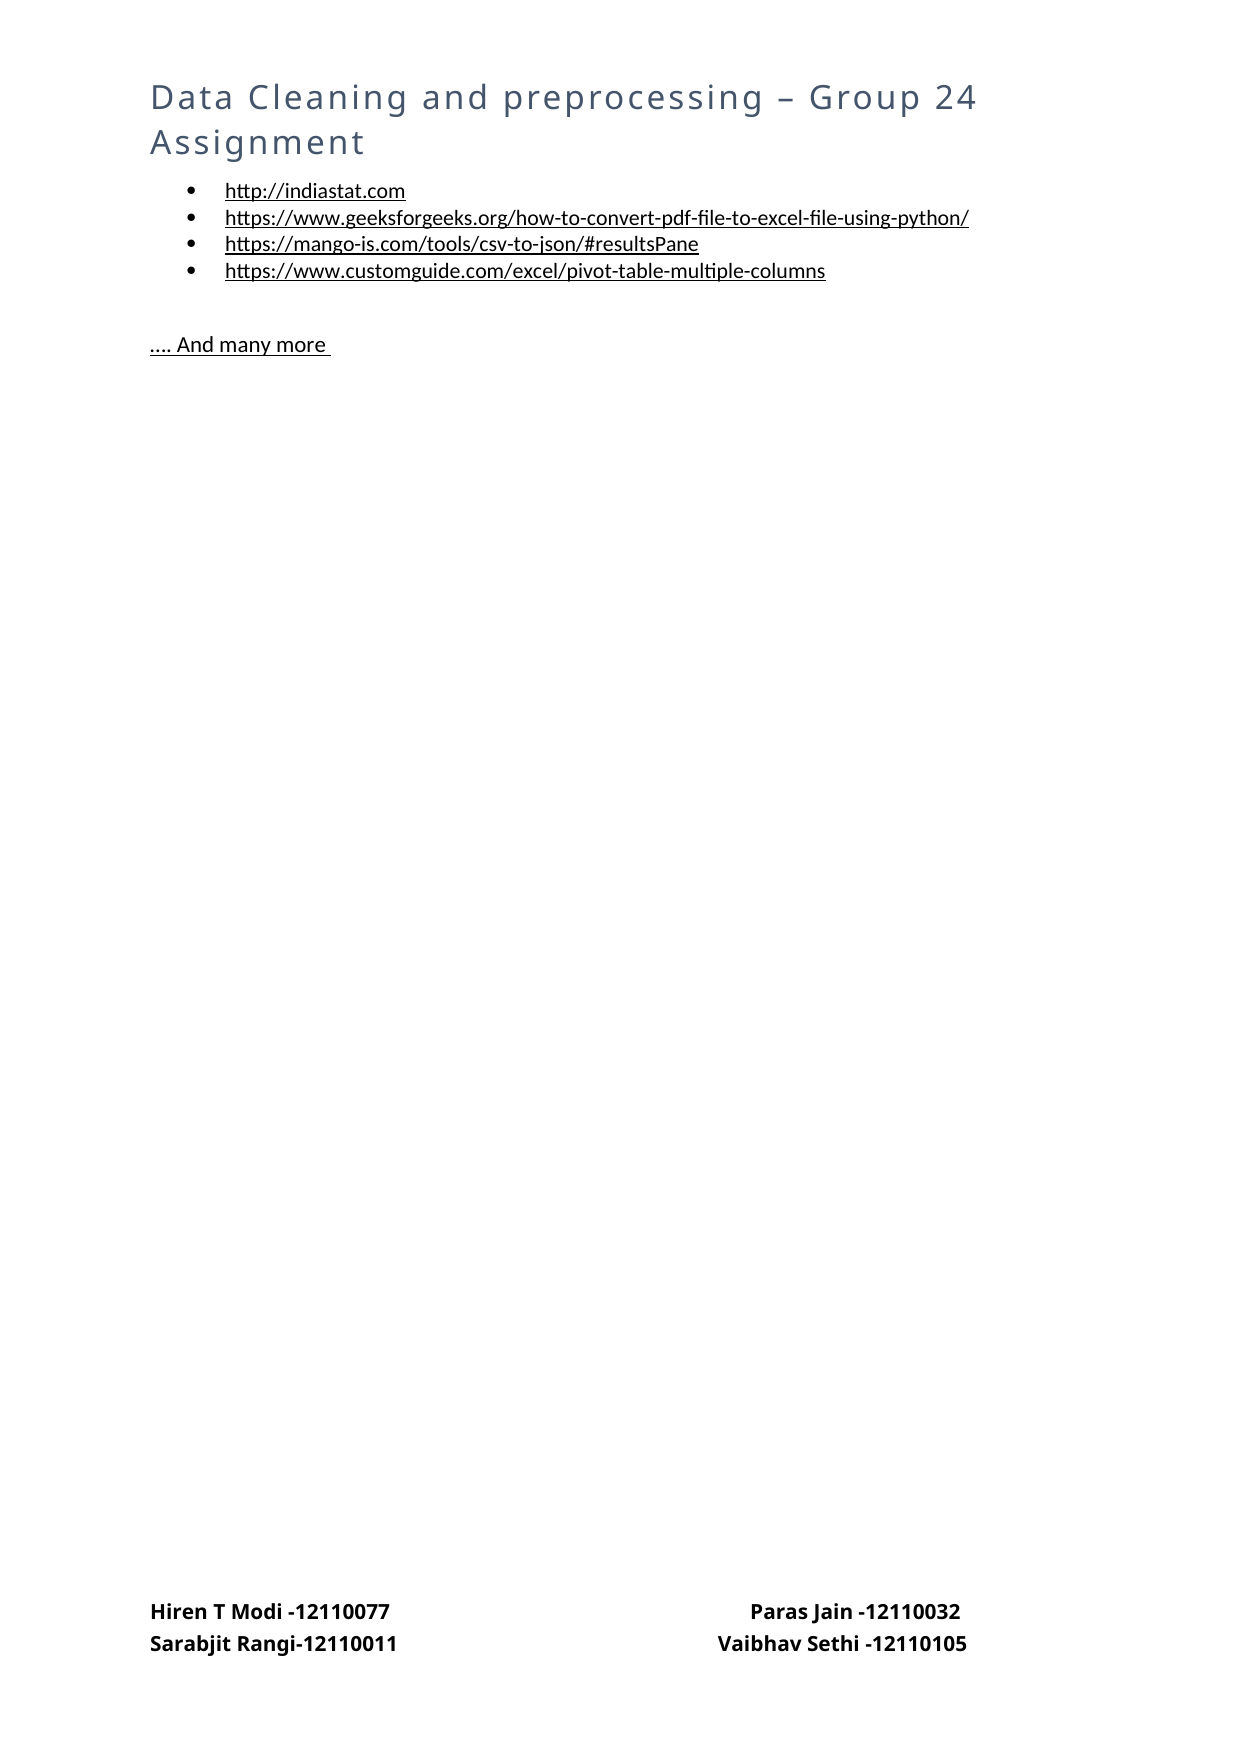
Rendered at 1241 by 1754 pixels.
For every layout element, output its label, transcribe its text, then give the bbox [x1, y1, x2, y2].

list https://www.customguide.com/excel/pivot-table-multiple-columns [187, 257, 1090, 284]
list https://www.geeksforgeeks.org/how-to-convert-pdf-file-to-excel-file-using-python/ [187, 204, 1090, 230]
text …. And many more [150, 331, 1090, 358]
list http://indiastat.com [187, 177, 1090, 204]
list https://mango-is.com/tools/csv-to-json/#resultsPane [187, 230, 1090, 257]
